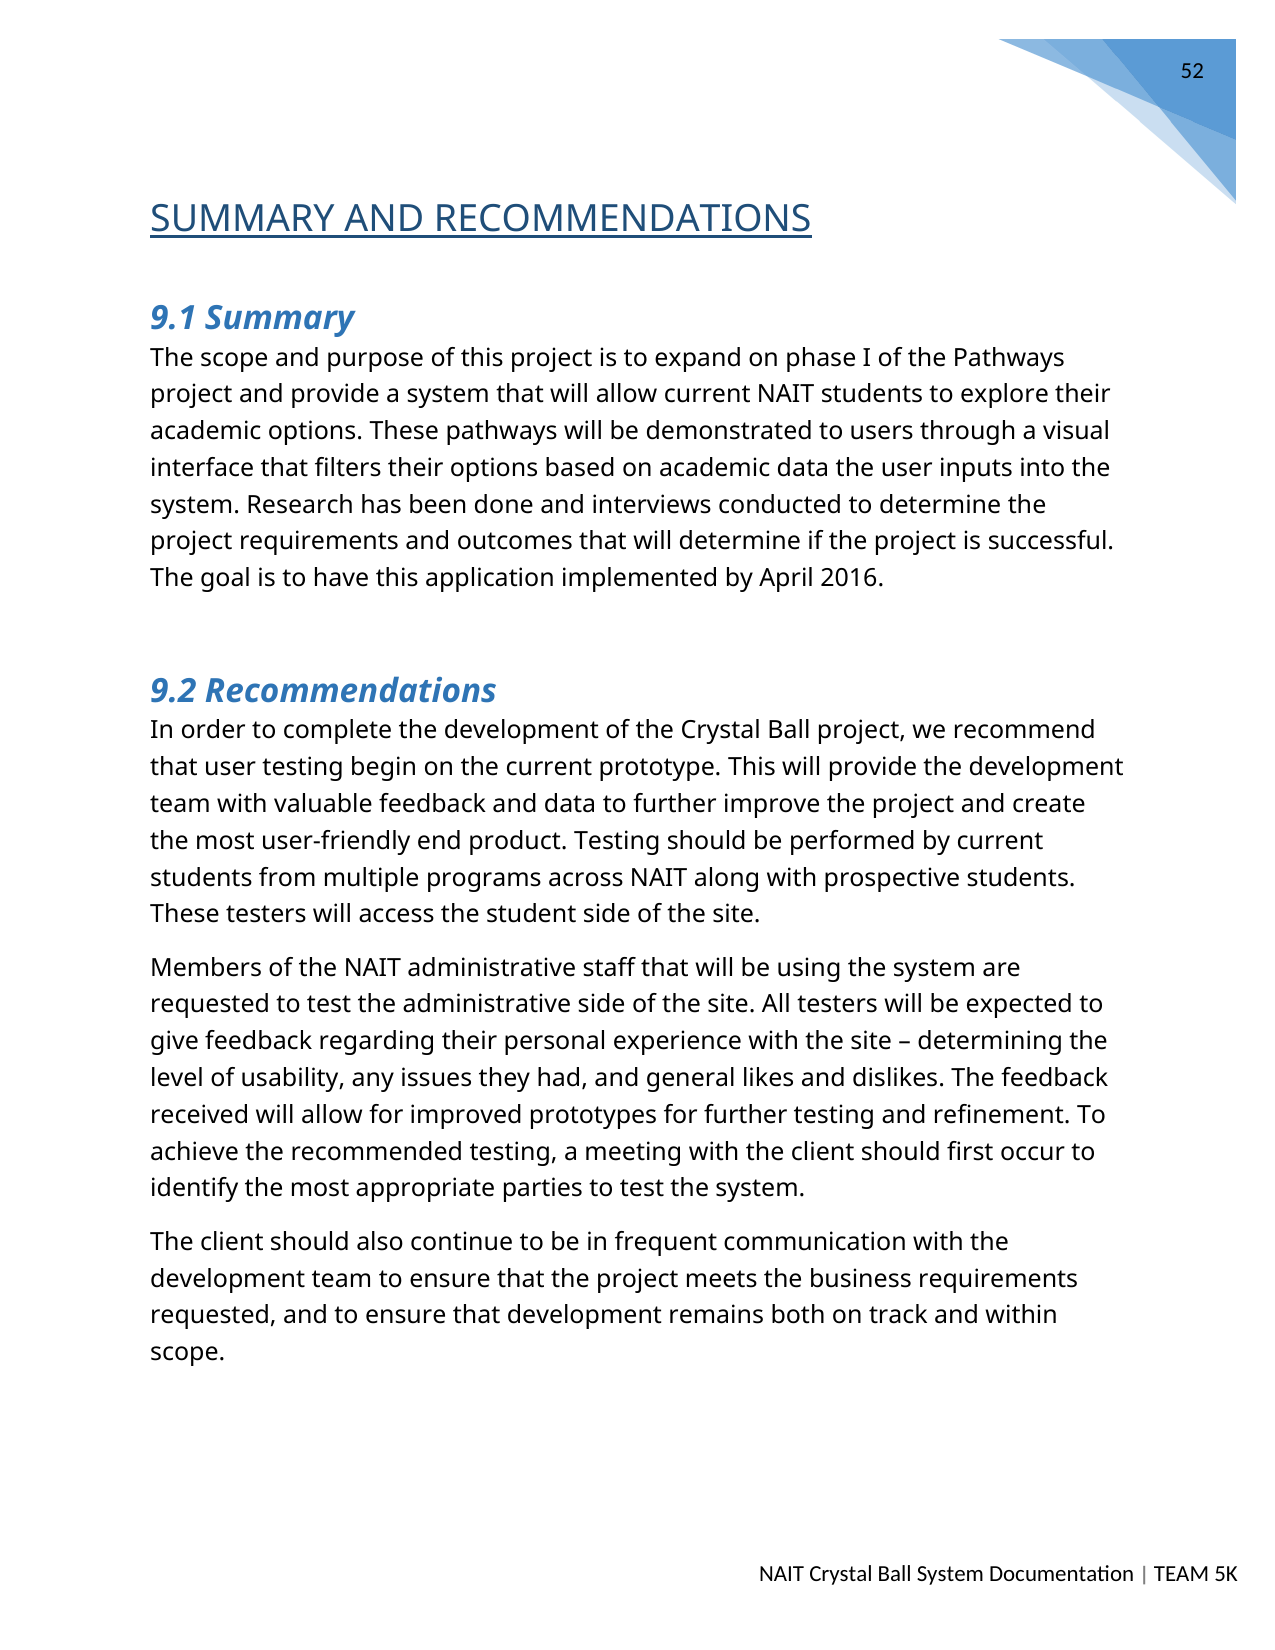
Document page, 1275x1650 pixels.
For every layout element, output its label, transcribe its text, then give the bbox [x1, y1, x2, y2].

text The scope and purpose of this project is to expand on phase I of the Pathways project and provide a system that will allow current NAIT students to explore their academic options. These pathways will be demonstrated to users through a visual interface that filters their options based on academic data the user inputs into the system. Research has been done and interviews conducted to determine the project requirements and outcomes that will determine if the project is successful. The goal is to have this application implemented by April 2016. [150, 339, 1125, 594]
text In order to complete the development of the Crystal Ball project, we recommend that user testing begin on the current prototype. This will provide the development team with valuable feedback and data to further improve the project and create the most user-friendly end product. Testing should be performed by current students from multiple programs across NAIT along with prospective students. These testers will access the student side of the site. [150, 712, 1125, 930]
picture [997, 39, 1236, 205]
text The client should also continue to be in frequent communication with the development team to ensure that the project meets the business requirements requested, and to ensure that development remains both on track and within scope. [150, 1223, 1125, 1368]
subtitle 9.1 Summary [150, 294, 1125, 339]
subtitle SUMMARY AND RECOMMENDATIONS [150, 192, 1125, 243]
text Members of the NAIT administrative staff that will be using the system are requested to test the administrative side of the site. All testers will be expected to give feedback regarding their personal experience with the site – determining the level of usability, any issues they had, and general likes and dislikes. The feedback received will allow for improved prototypes for further testing and refinement. To achieve the recommended testing, a meeting with the client should first occur to identify the most appropriate parties to test the system. [150, 949, 1125, 1204]
subtitle 9.2 Recommendations [150, 667, 1125, 712]
